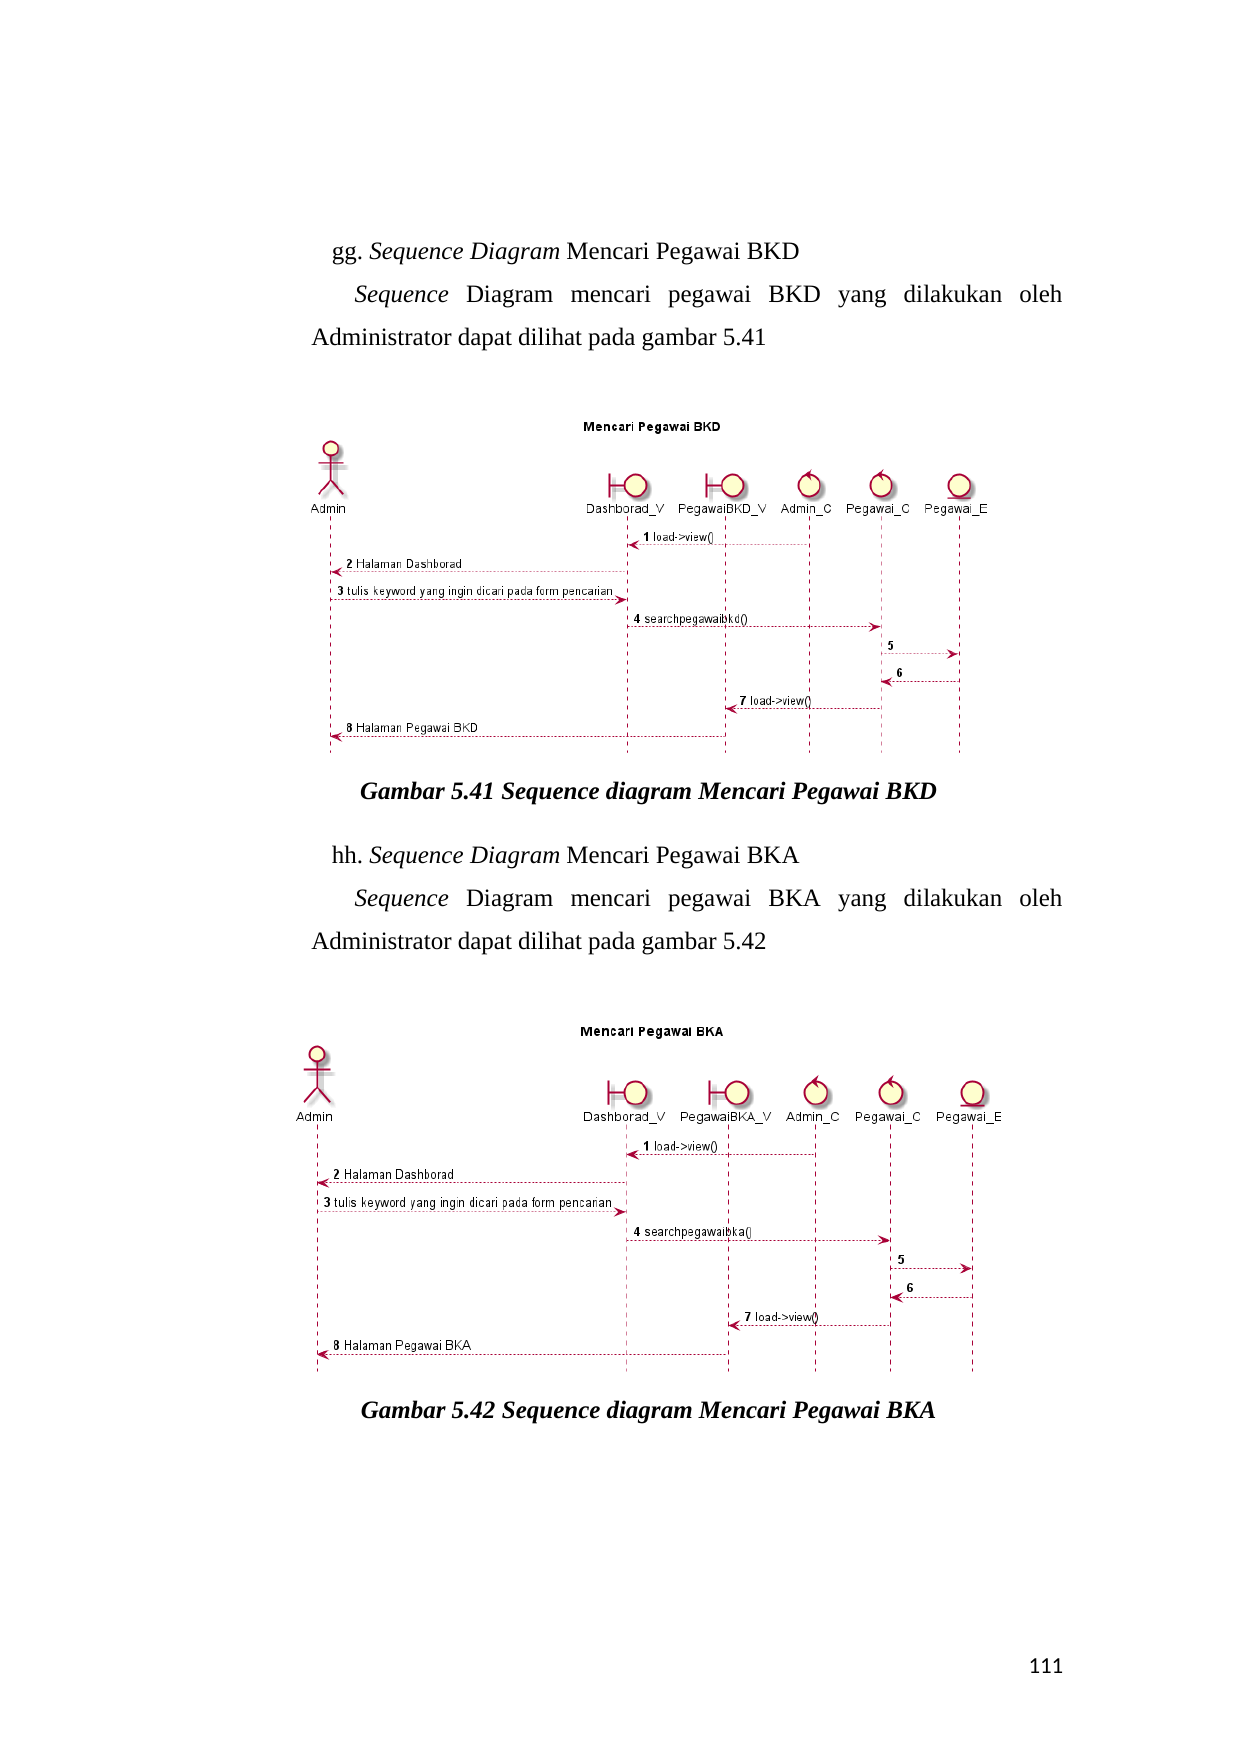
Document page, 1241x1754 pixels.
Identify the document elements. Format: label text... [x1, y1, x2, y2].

text Gambar 5.41 Sequence diagram Mencari Pegawai BKD [236, 776, 1063, 804]
text Gambar 5.42 Sequence diagram Mencari Pegawai BKA [236, 1395, 1063, 1424]
list Sequence Diagram Mencari Pegawai BKD [332, 236, 1063, 265]
list Sequence Diagram mencari pegawai BKD yang dilakukan oleh Administrator dapat dilihat pada gambar 5.41 [311, 279, 1063, 351]
list Sequence Diagram mencari pegawai BKA yang dilakukan oleh Administrator dapat dilihat pada gambar 5.42 [311, 883, 1063, 955]
list Sequence Diagram Mencari Pegawai BKA [332, 840, 1063, 868]
picture [288, 1012, 1012, 1381]
picture [303, 408, 997, 762]
